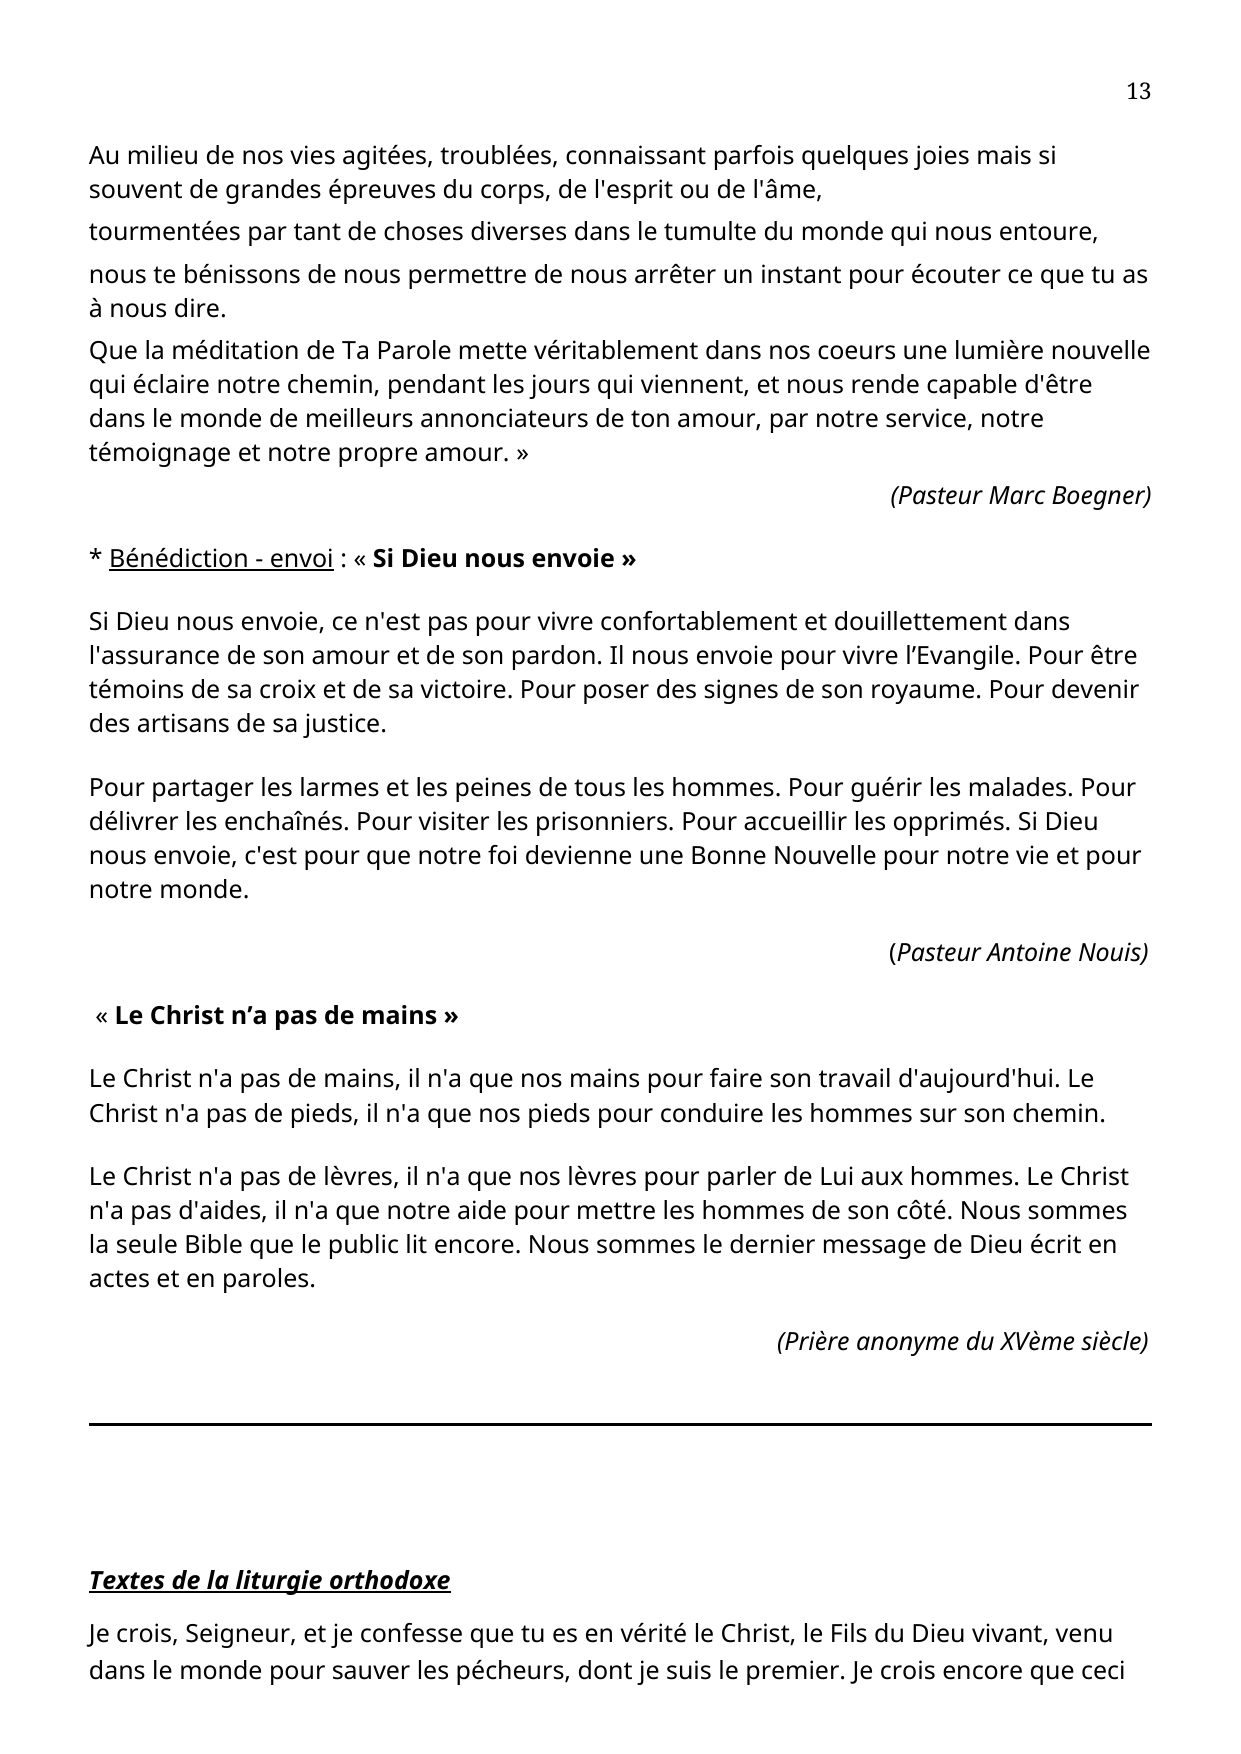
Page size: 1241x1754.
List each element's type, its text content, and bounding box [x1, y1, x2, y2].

text (Pasteur Antoine Nouis) [89, 935, 1152, 969]
text Le Christ n'a pas de mains, il n'a que nos mains pour faire son travail d'aujourd'hui. Le Christ n'a pas de pieds, il n'a que nos pieds pour conduire les hommes sur son chemin. [89, 1061, 1152, 1129]
text Que la méditation de Ta Parole mette véritablement dans nos coeurs une lumière nouvelle qui éclaire notre chemin, pendant les jours qui viennent, et nous rende capable d'être dans le monde de meilleurs annonciateurs de ton amour, par notre service, notre témoignage et notre propre amour. » [89, 333, 1152, 469]
text * Bénédiction - envoi : « Si Dieu nous envoie » [89, 541, 1152, 575]
text nous te bénissons de nous permettre de nous arrêter un instant pour écouter ce que tu as à nous dire. [89, 256, 1152, 324]
text Pour partager les larmes et les peines de tous les hommes. Pour guérir les malades. Pour délivrer les enchaînés. Pour visiter les prisonniers. Pour accueillir les opprimés. Si Dieu nous envoie, c'est pour que notre foi devienne une Bonne Nouvelle pour notre vie et pour notre monde. [89, 769, 1152, 906]
text (Pasteur Marc Boegner) [89, 477, 1152, 511]
text « Le Christ n’a pas de mains » [89, 998, 1152, 1032]
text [89, 1616, 1152, 1687]
text Textes de la liturgie orthodoxe [89, 1562, 1152, 1596]
text Si Dieu nous envoie, ce n'est pas pour vivre confortablement et douillettement dans l'assurance de son amour et de son pardon. Il nous envoie pour vivre l’Evangile. Pour être témoins de sa croix et de sa victoire. Pour poser des signes de son royaume. Pour devenir des artisans de sa justice. [89, 604, 1152, 740]
text tourmentées par tant de choses diverses dans le tumulte du monde qui nous entoure, [89, 214, 1152, 248]
text Le Christ n'a pas de lèvres, il n'a que nos lèvres pour parler de Lui aux hommes. Le Christ n'a pas d'aides, il n'a que notre aide pour mettre les hommes de son côté. Nous sommes la seule Bible que le public lit encore. Nous sommes le dernier message de Dieu écrit en actes et en paroles. [89, 1158, 1152, 1295]
text (Prière anonyme du XVème siècle) [89, 1324, 1152, 1358]
text Au milieu de nos vies agitées, troublées, connaissant parfois quelques joies mais si souvent de grandes épreuves du corps, de l'esprit ou de l'âme, [89, 137, 1152, 206]
